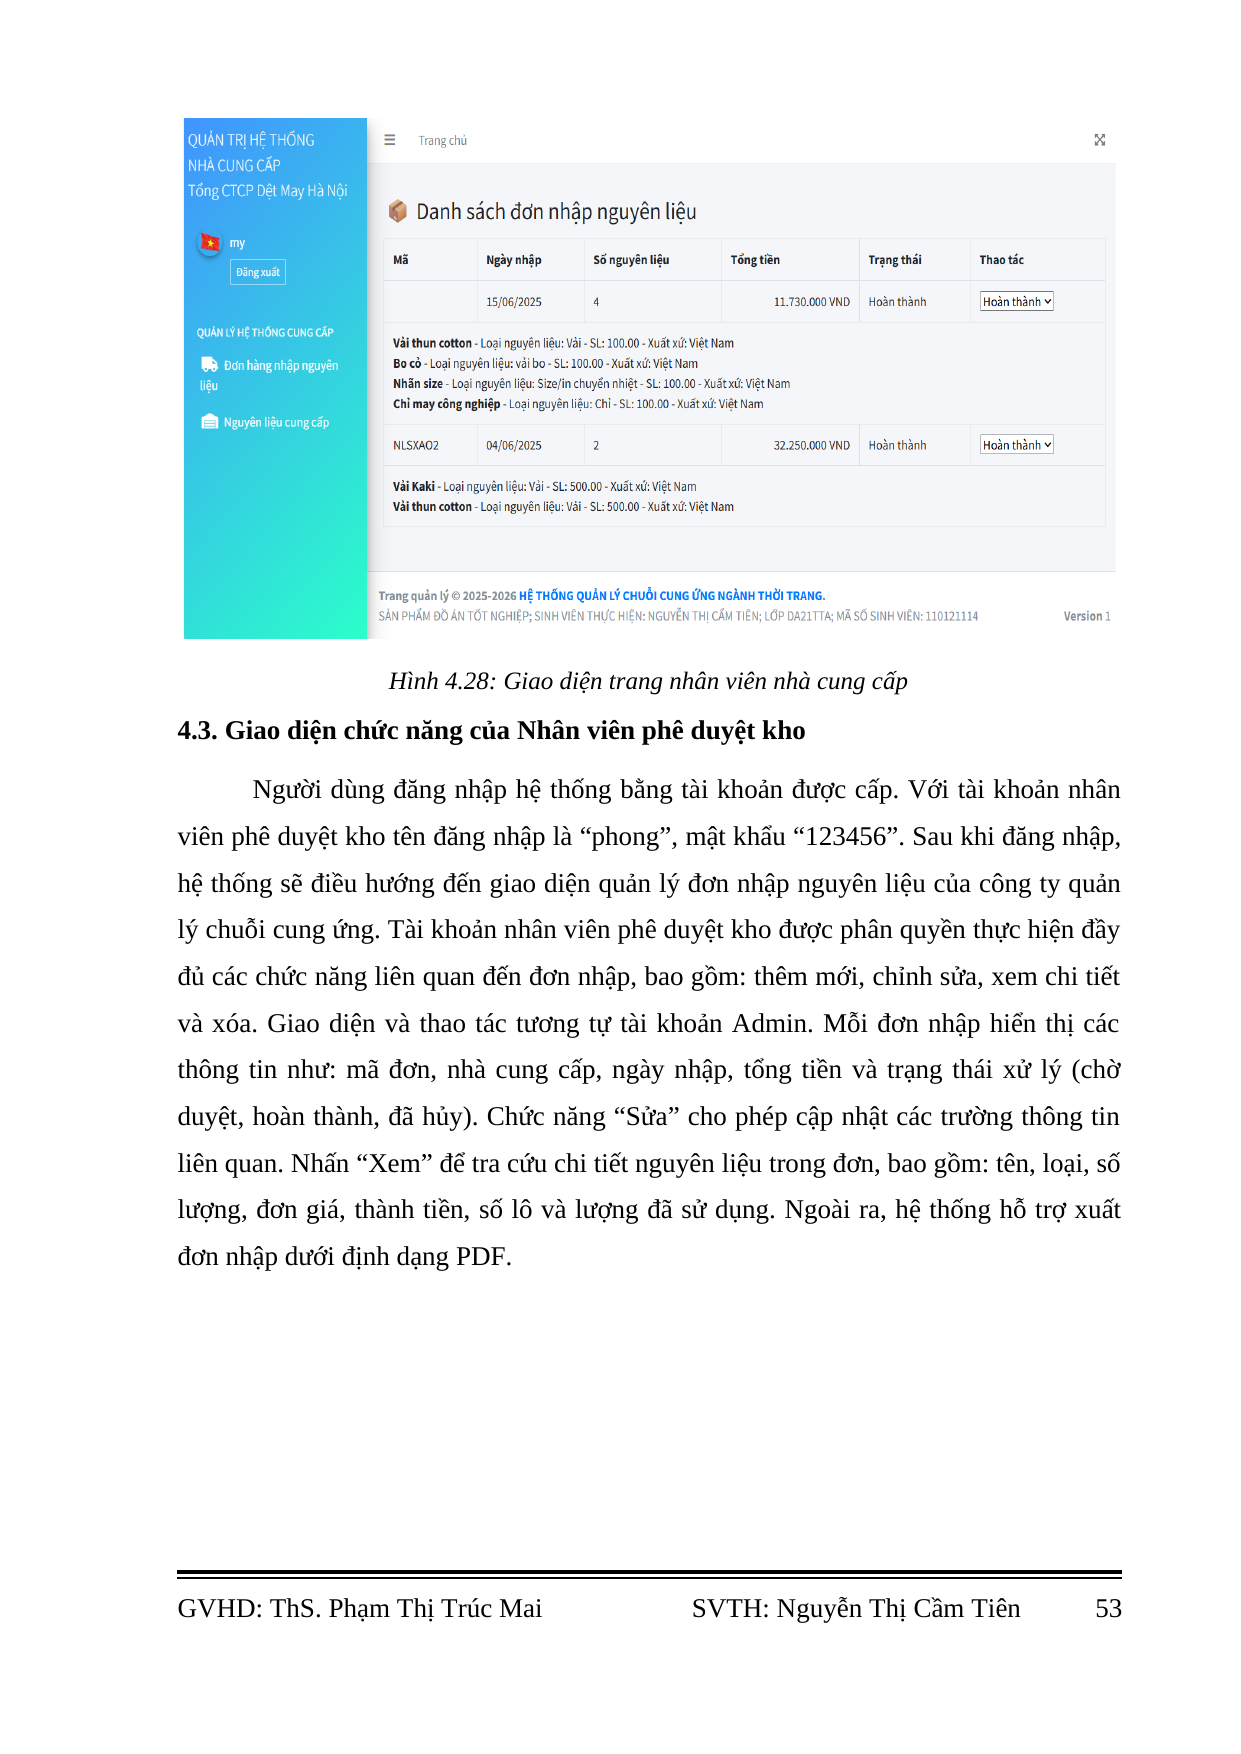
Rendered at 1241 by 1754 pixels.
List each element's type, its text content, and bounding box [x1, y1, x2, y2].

text Hình 4.28: Giao diện trang nhân viên nhà cung cấp [177, 666, 1122, 695]
text Người dùng đăng nhập hệ thống bằng tài khoản được cấp. Với tài khoản nhân viên phê duyệt kho tên đăng nhập là “phong”, mật khẩu “123456”. Sau khi đăng nhập, hệ thống sẽ điều hướng đến giao diện quản lý đơn nhập nguyên liệu của công ty quản lý chuỗi cung ứng. Tài khoản nhân viên phê duyệt kho được phân quyền thực hiện đầy đủ các chức năng liên quan đến đơn nhập, bao gồm: thêm mới, chỉnh sửa, xem chi tiết và xóa. Giao diện và thao tác tương tự tài khoản Admin. Mỗi đơn nhập hiển thị các thông tin như: mã đơn, nhà cung cấp, ngày nhập, tổng tiền và trạng thái xử lý (chờ duyệt, hoàn thành, đã hủy). Chức năng “Sửa” cho phép cập nhật các trường thông tin liên quan. Nhấn “Xem” để tra cứu chi tiết nguyên liệu trong đơn, bao gồm: tên, loại, số lượng, đơn giá, thành tiền, số lô và lượng đã sử dụng. Ngoài ra, hệ thống hỗ trợ xuất đơn nhập dưới định dạng PDF. [177, 773, 1122, 1271]
subtitle 4.3. Giao diện chức năng của Nhân viên phê duyệt kho [177, 714, 1122, 745]
picture [183, 118, 1116, 639]
